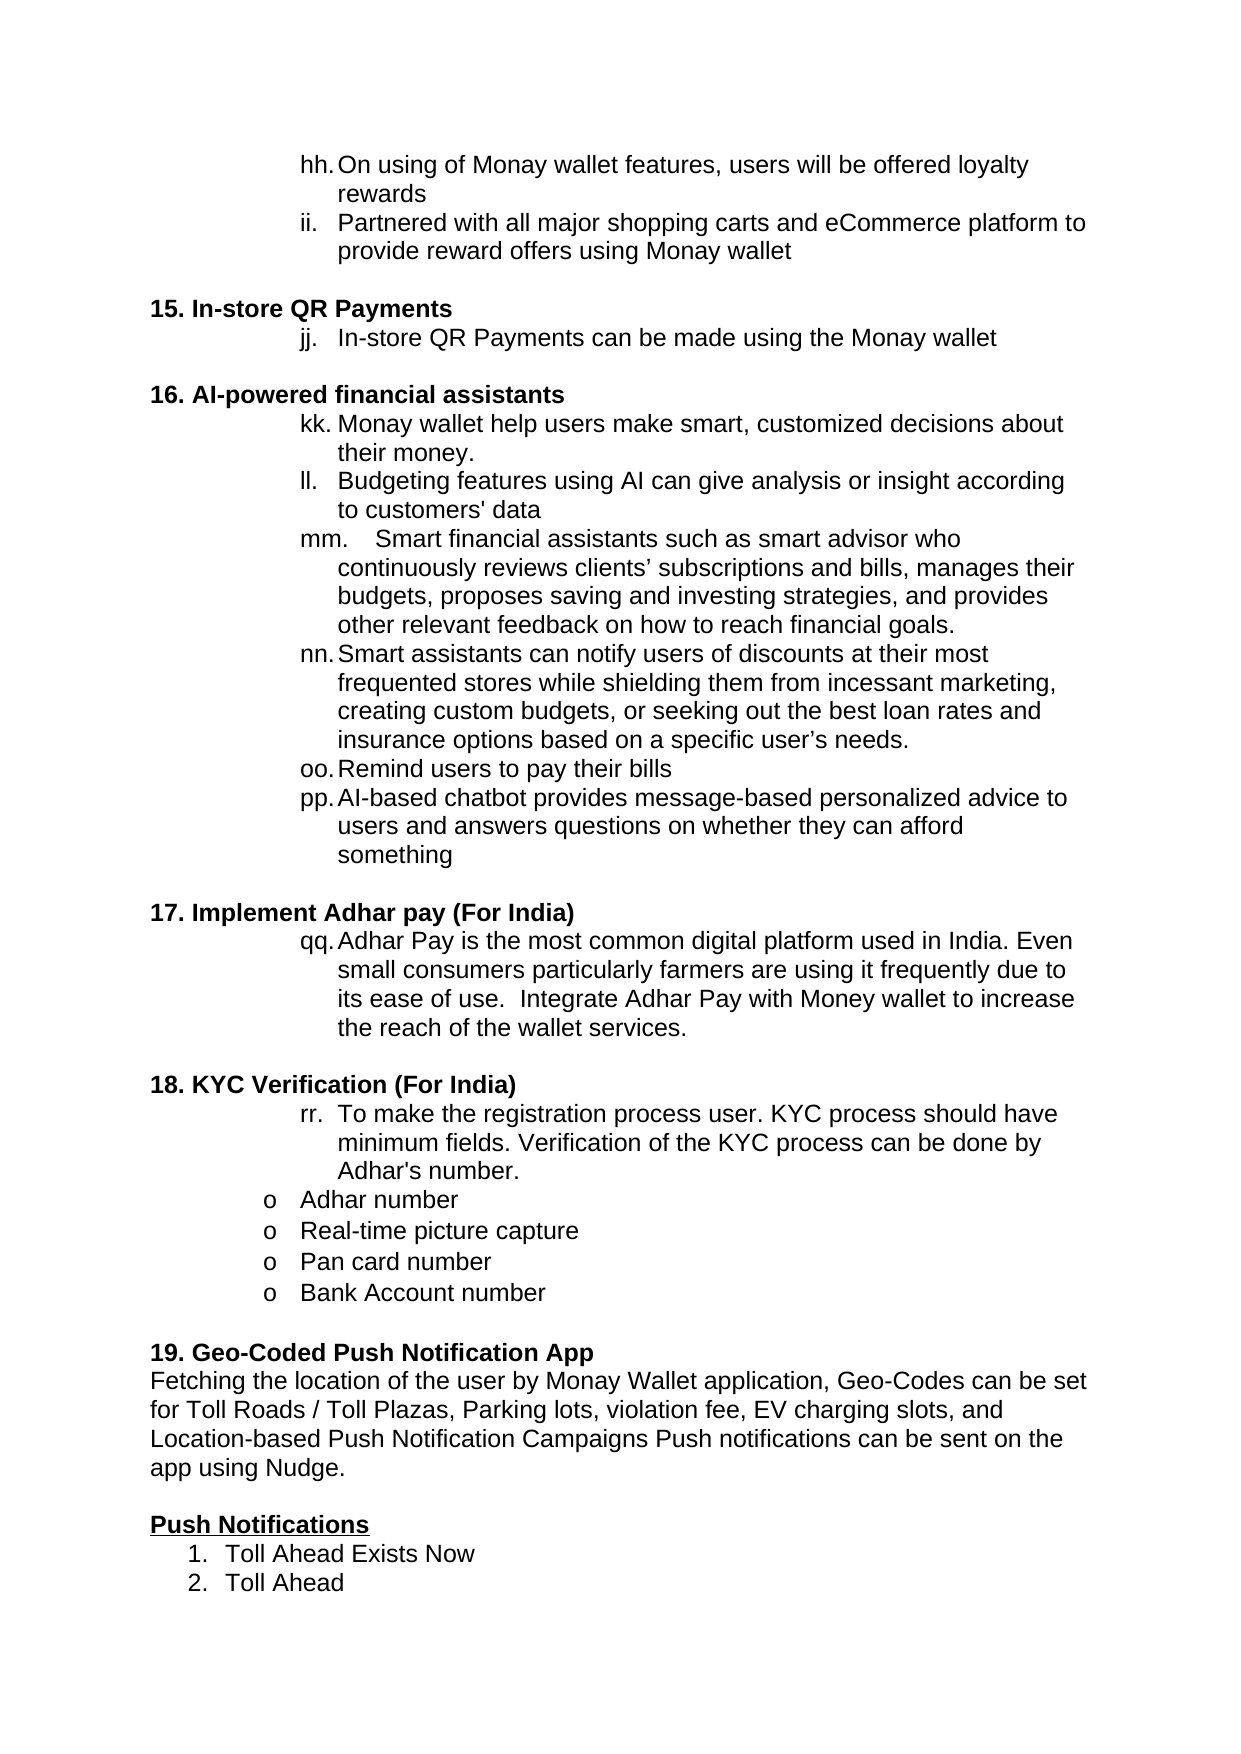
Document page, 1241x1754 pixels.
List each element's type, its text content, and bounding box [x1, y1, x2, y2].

list Smart assistants can notify users of discounts at their most frequented stores while shielding them from incessant marketing, creating custom budgets, or seeking out the best loan rates and insurance options based on a specific user’s needs. [300, 639, 1090, 754]
text 15. In-store QR Payments [150, 294, 1090, 322]
list On using of Monay wallet features, users will be offered loyalty rewards [300, 150, 1090, 207]
list Monay wallet help users make smart, customized decisions about their money. [300, 409, 1090, 466]
text Push Notifications [150, 1510, 1090, 1539]
list Toll Ahead Exists Now [187, 1539, 1090, 1567]
text Fetching the location of the user by Monay Wallet application, Geo-Codes can be set for Toll Roads / Toll Plazas, Parking lots, violation fee, EV charging slots, and Location-based Push Notification Campaigns Push notifications can be sent on the app using Nudge. [150, 1366, 1090, 1481]
list Adhar Pay is the most common digital platform used in India. Even small consumers particularly farmers are using it frequently due to its ease of use. Integrate Adhar Pay with Money wallet to increase the reach of the wallet services. [300, 926, 1090, 1041]
list Smart financial assistants such as smart advisor who continuously reviews clients’ subscriptions and bills, manages their budgets, proposes saving and investing strategies, and provides other relevant feedback on how to reach financial goals. [300, 524, 1090, 639]
list Remind users to pay their bills [300, 754, 1090, 782]
list Partnered with all major shopping carts and eCommerce platform to provide reward offers using Monay wallet [300, 207, 1090, 265]
text 19. Geo-Coded Push Notification App [150, 1337, 1090, 1366]
list Bank Account number [262, 1278, 1090, 1309]
list AI-based chatbot provides message-based personalized advice to users and answers questions on whether they can afford something [300, 782, 1090, 869]
list Real-time picture capture [262, 1216, 1090, 1247]
list Adhar number [262, 1185, 1090, 1216]
list In-store QR Payments can be made using the Monay wallet [300, 322, 1090, 351]
text 17. Implement Adhar pay (For India) [150, 897, 1090, 926]
list Budgeting features using AI can give analysis or insight according to customers' data [300, 466, 1090, 524]
list To make the registration process user. KYC process should have minimum fields. Verification of the KYC process can be done by Adhar's number. [300, 1099, 1090, 1185]
text 18. KYC Verification (For India) [150, 1070, 1090, 1099]
list Toll Ahead [187, 1567, 1090, 1596]
list Pan card number [262, 1247, 1090, 1278]
text 16. AI-powered financial assistants [150, 380, 1090, 409]
